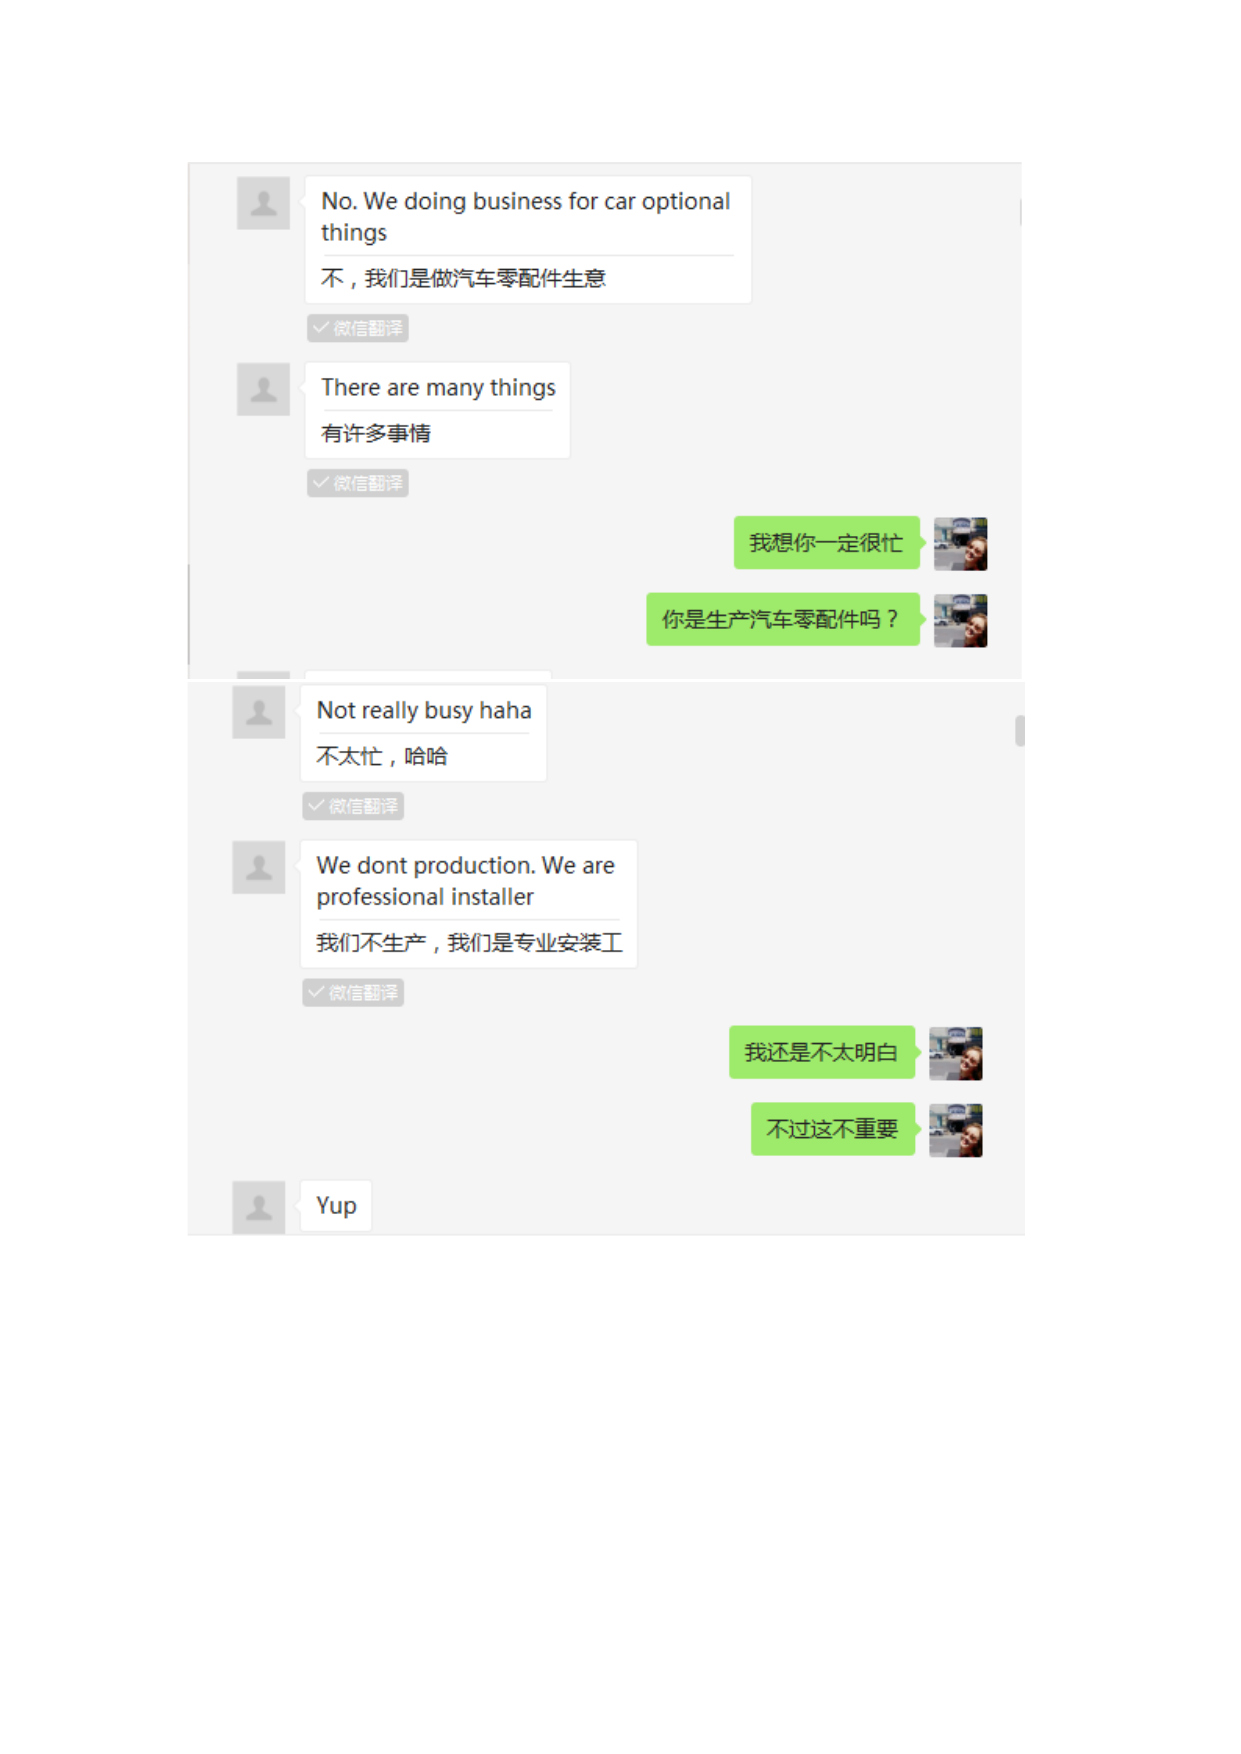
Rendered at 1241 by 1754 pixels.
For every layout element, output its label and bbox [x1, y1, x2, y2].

picture [187, 682, 1025, 1239]
picture [187, 162, 1022, 679]
